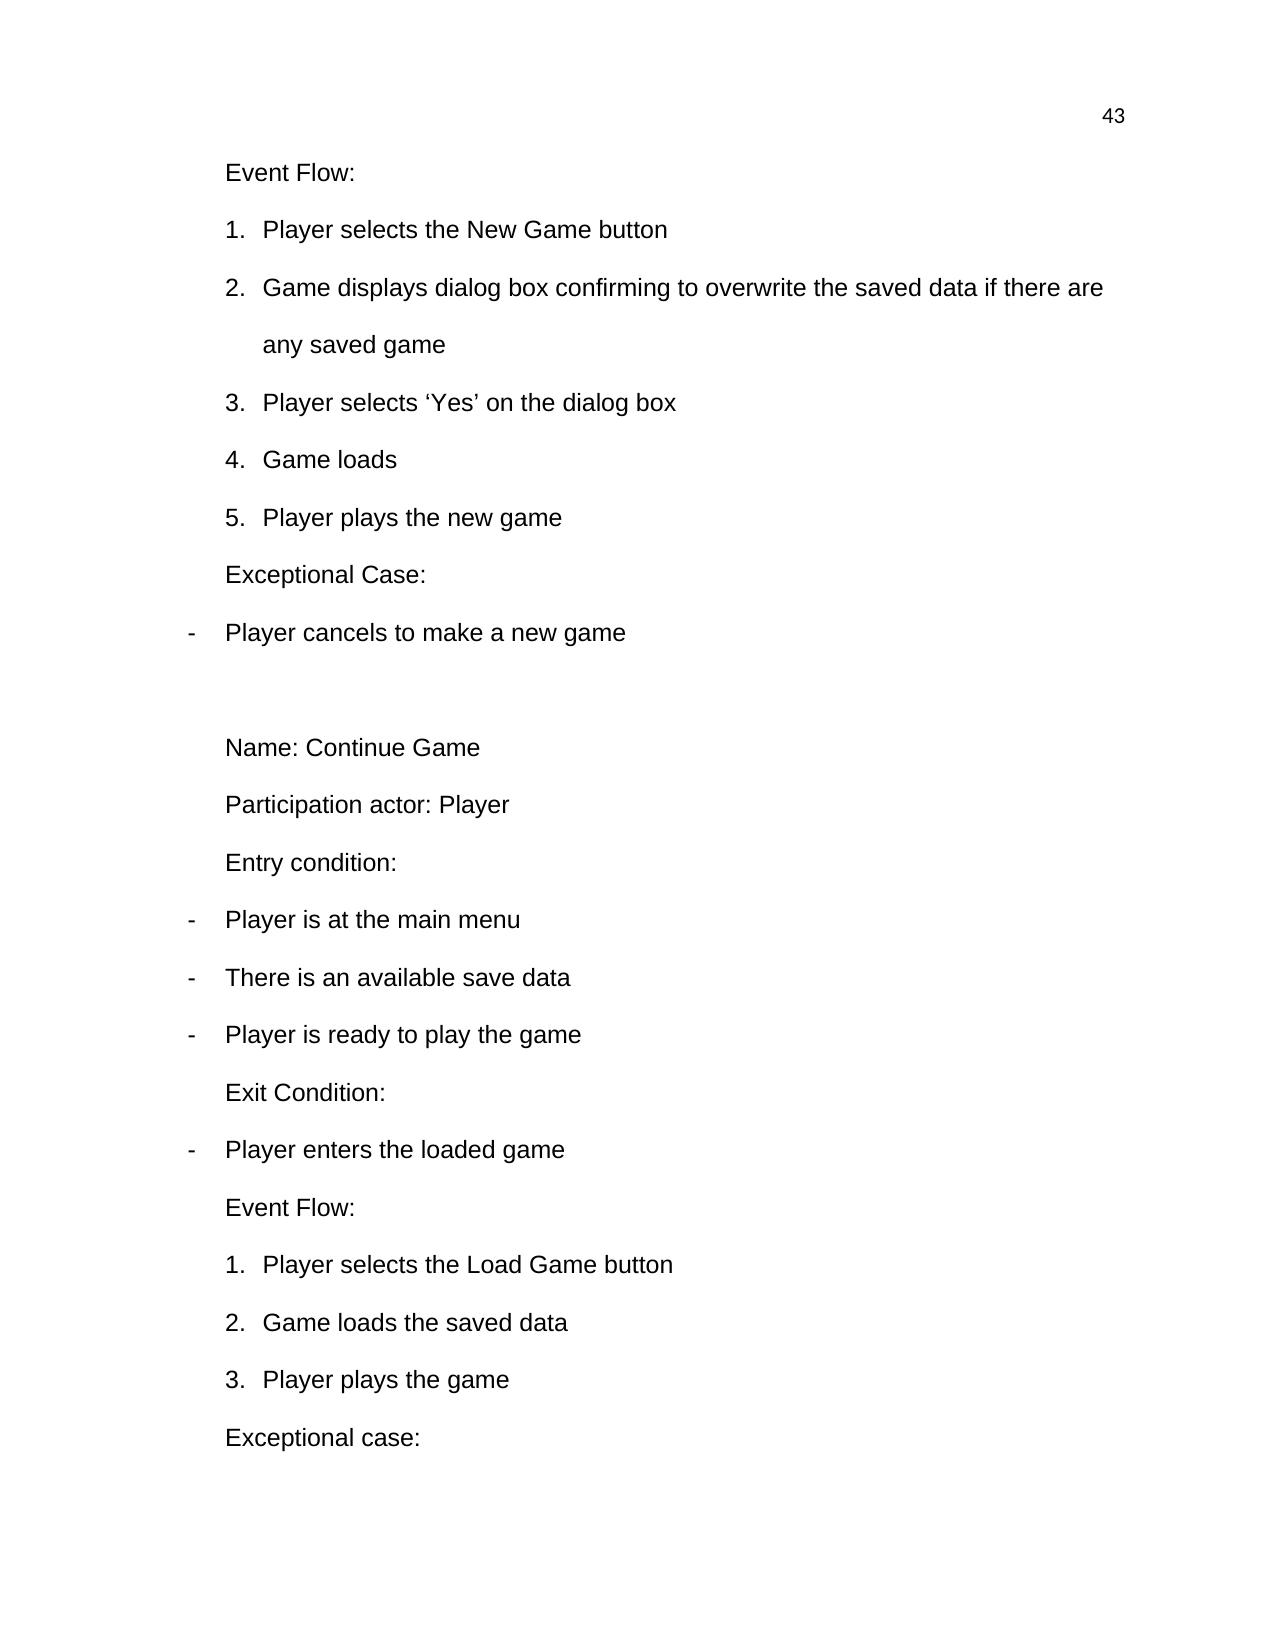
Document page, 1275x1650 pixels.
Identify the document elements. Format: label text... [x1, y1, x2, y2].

list Game displays dialog box confirming to overwrite the saved data if there are any saved game [225, 273, 1125, 359]
list Player cancels to make a new game [187, 618, 1125, 646]
list Game loads the saved data [225, 1308, 1125, 1336]
text Exceptional Case: [225, 560, 1125, 589]
text Event Flow: [225, 158, 1125, 186]
list Player enters the loaded game [187, 1135, 1125, 1164]
text Participation actor: Player [225, 790, 1125, 819]
text Event Flow: [225, 1193, 1125, 1221]
list Player selects the New Game button [225, 215, 1125, 244]
text Name: Continue Game [225, 733, 1125, 761]
text Exit Condition: [225, 1078, 1125, 1106]
list Game loads [225, 445, 1125, 474]
list Player plays the new game [225, 503, 1125, 531]
list Player is ready to play the game [187, 1020, 1125, 1049]
text Exceptional case: [225, 1423, 1125, 1451]
list Player is at the main menu [187, 905, 1125, 934]
list Player plays the game [225, 1365, 1125, 1394]
list There is an available save data [187, 963, 1125, 991]
list Player selects the Load Game button [225, 1250, 1125, 1279]
text Entry condition: [225, 848, 1125, 876]
list Player selects ‘Yes’ on the dialog box [225, 388, 1125, 416]
